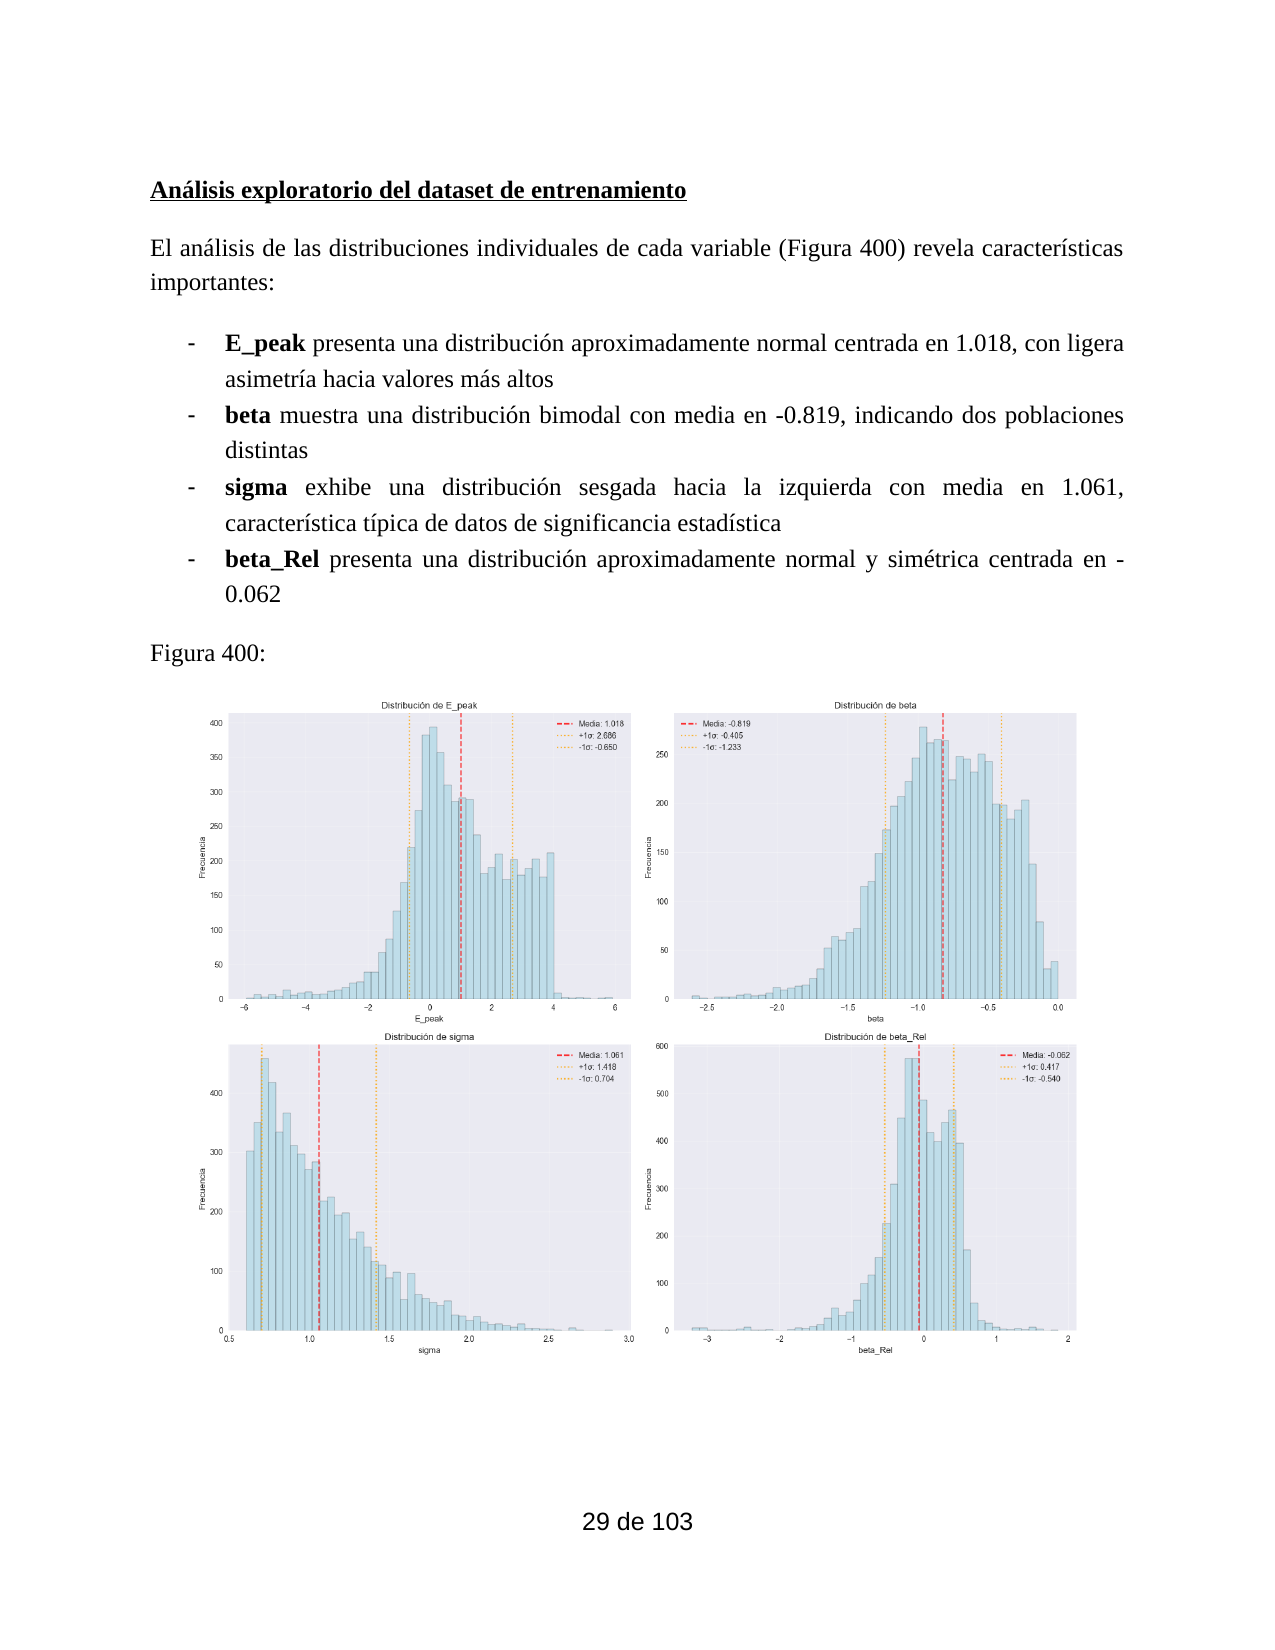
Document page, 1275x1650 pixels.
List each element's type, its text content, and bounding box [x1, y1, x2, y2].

text El análisis de las distribuciones individuales de cada variable (Figura 400) revela características importantes: [150, 233, 1125, 295]
list beta muestra una distribución bimodal con media en -0.819, indicando dos poblaciones distintas [187, 397, 1125, 464]
list beta_Rel presenta una distribución aproximadamente normal y simétrica centrada en -0.062 [187, 541, 1125, 608]
list E_peak presenta una distribución aproximadamente normal centrada en 1.018, con ligera asimetría hacia valores más altos [187, 325, 1125, 392]
list sigma exhibe una distribución sesgada hacia la izquierda con media en 1.061, característica típica de datos de significancia estadística [187, 469, 1125, 536]
text Figura 400: [150, 638, 1125, 667]
text Análisis exploratorio del dataset de entrenamiento [150, 175, 1125, 204]
